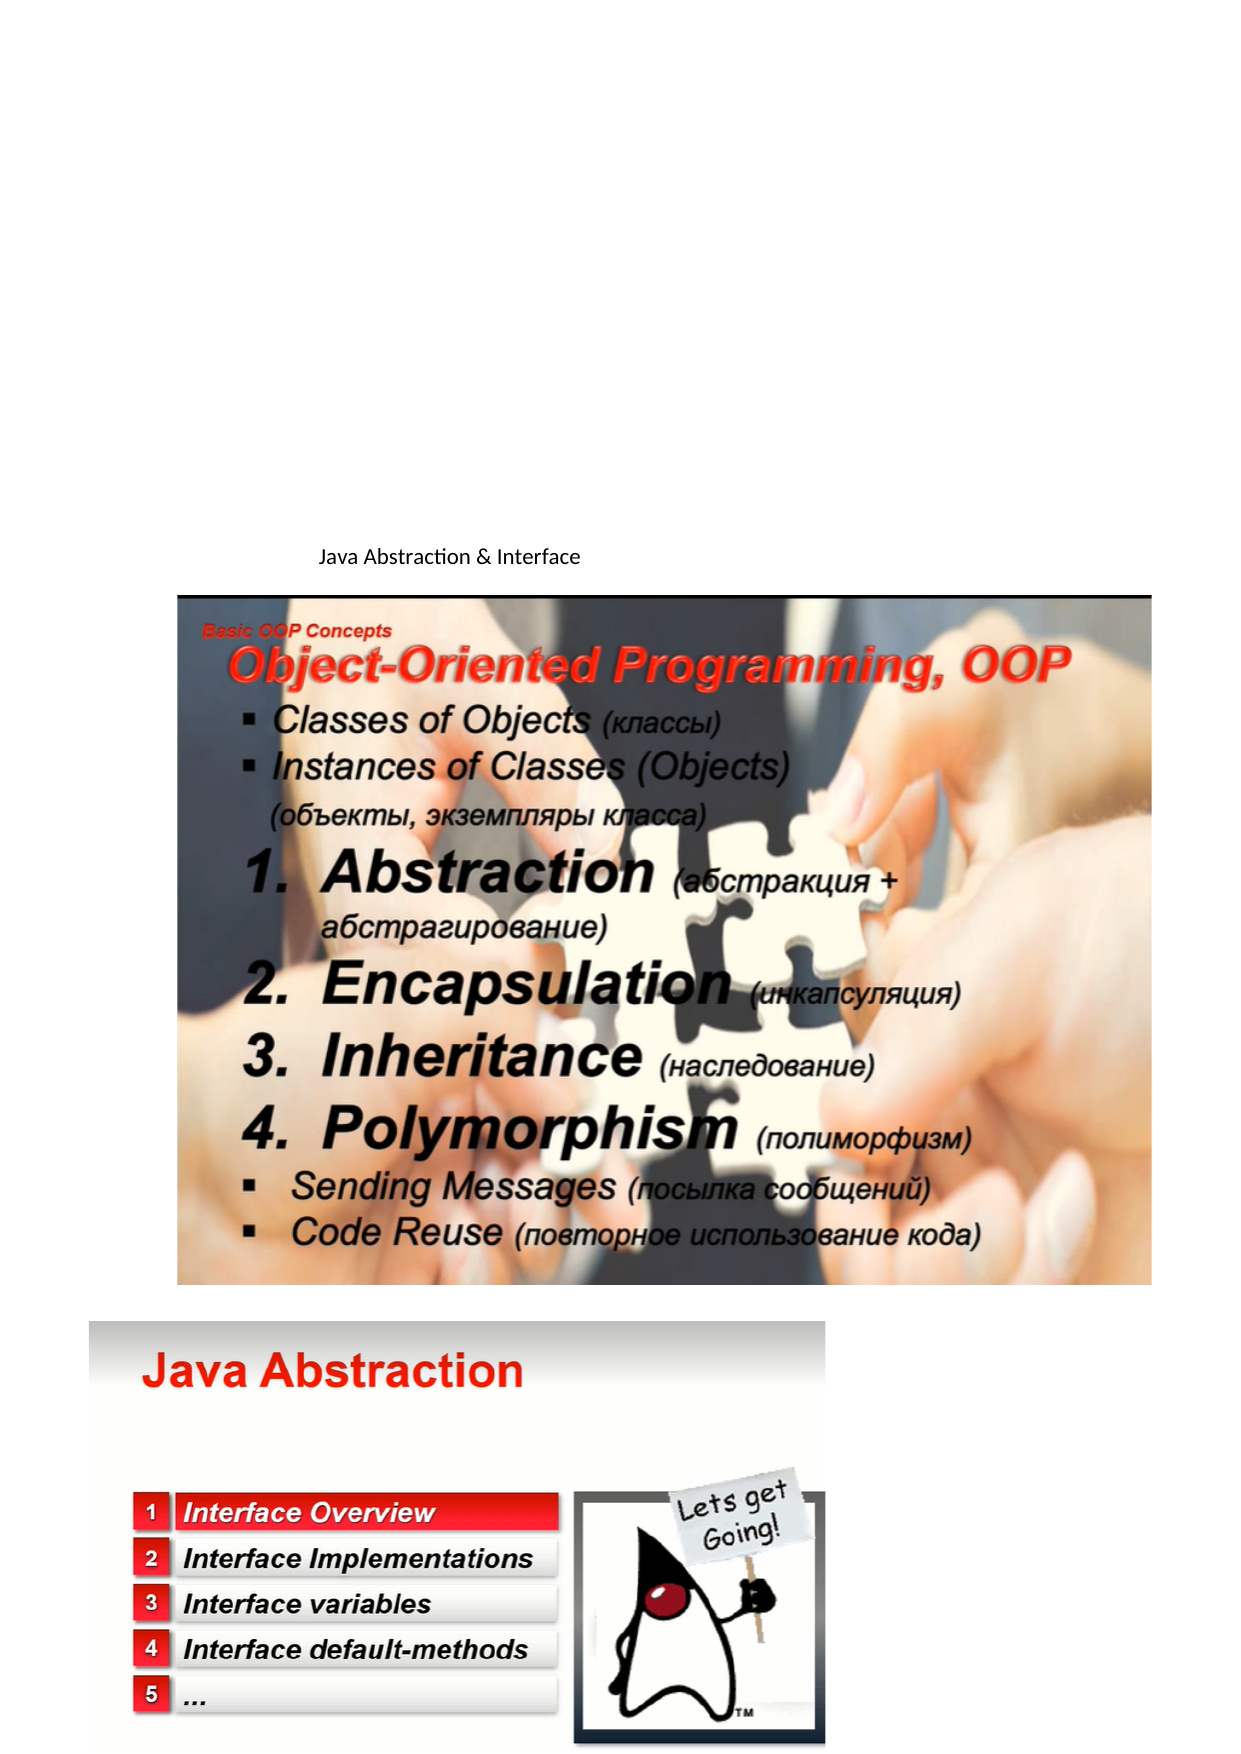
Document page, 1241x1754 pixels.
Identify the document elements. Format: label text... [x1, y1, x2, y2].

picture [88, 1321, 826, 1753]
text Java Abstraction & Interface [177, 542, 1152, 570]
picture [177, 595, 1152, 1285]
